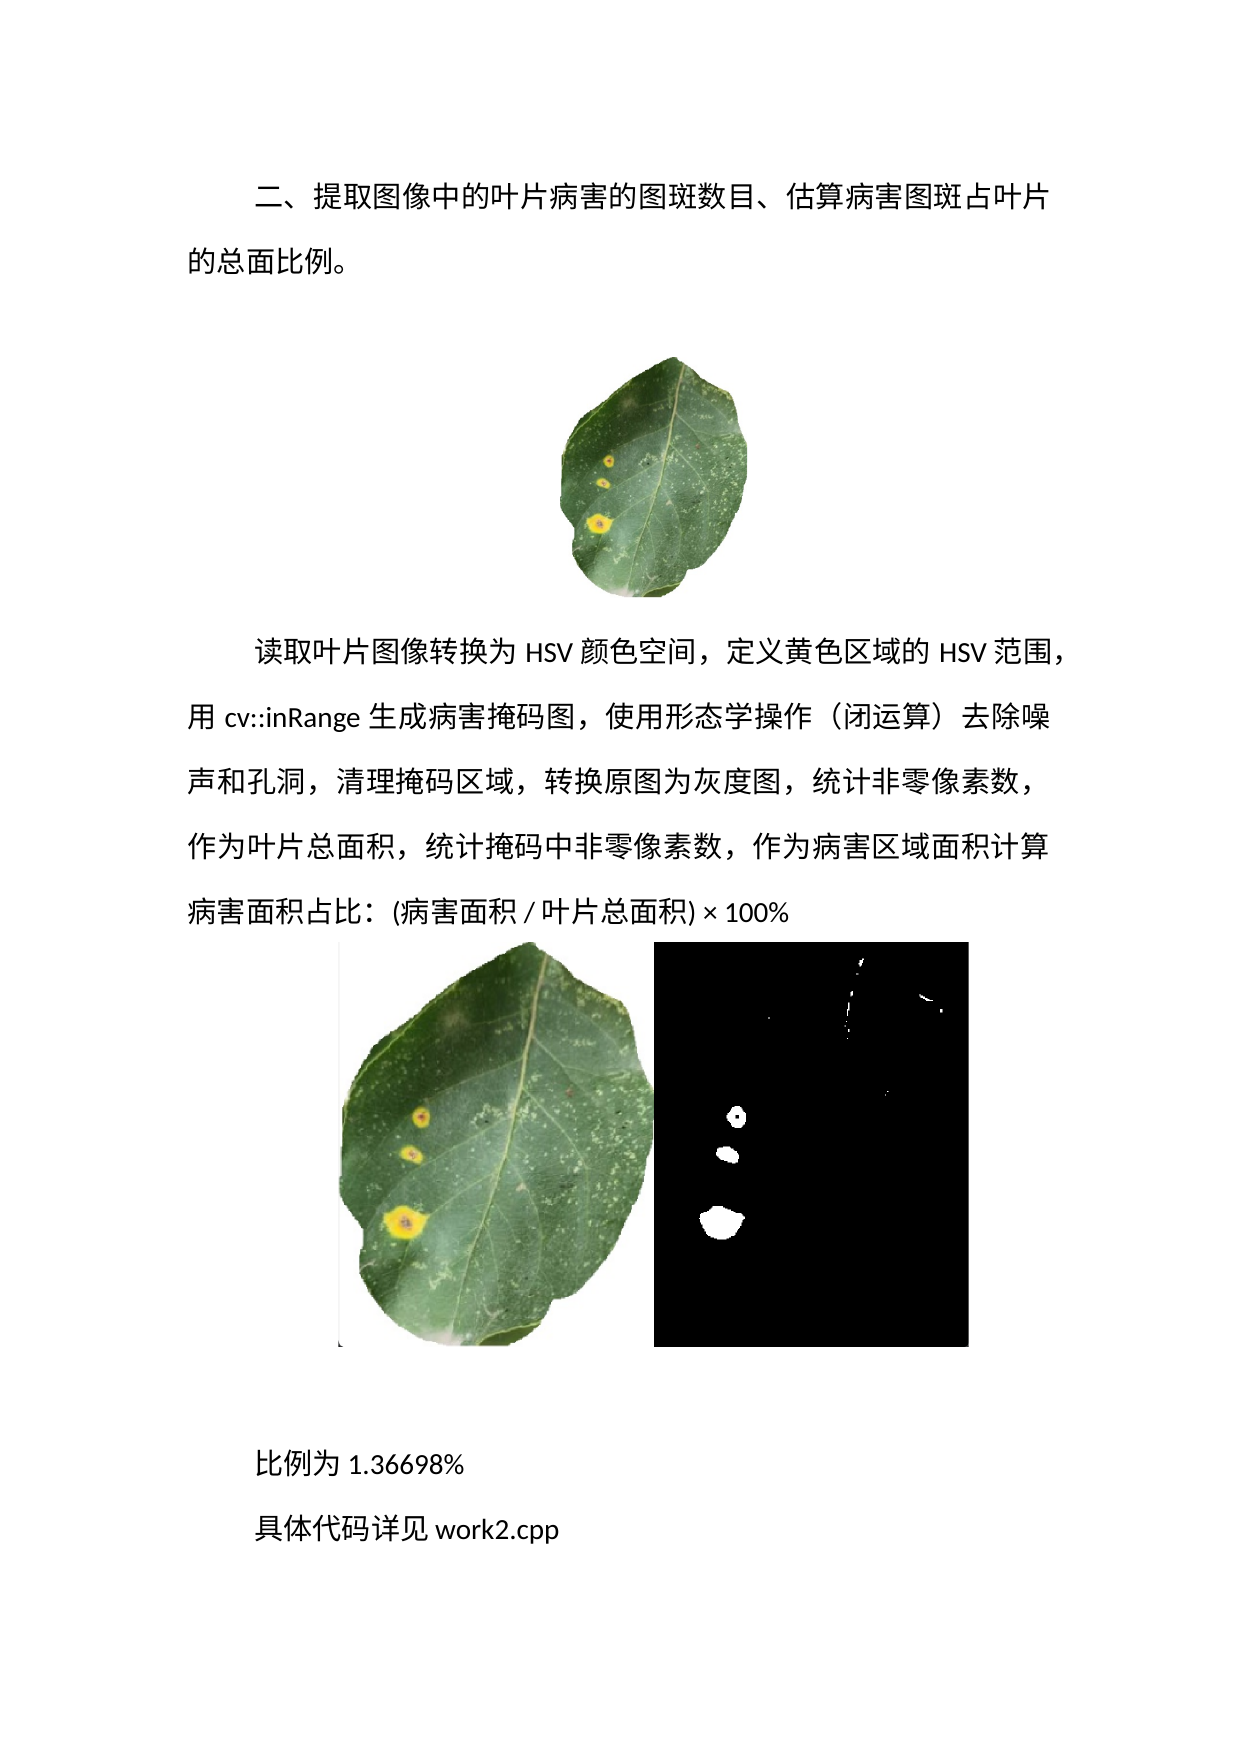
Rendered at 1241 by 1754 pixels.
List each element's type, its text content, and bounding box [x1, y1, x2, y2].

picture [560, 357, 748, 598]
text 二、提取图像中的叶片病害的图斑数目、估算病害图斑占叶片的总面比例。 [187, 162, 1053, 292]
picture [338, 942, 969, 1347]
text 比例为1.36698% [187, 1429, 1053, 1494]
text 具体代码详见work2.cpp [187, 1494, 1053, 1559]
text 读取叶片图像转换为 HSV 颜色空间，定义黄色区域的 HSV 范围，用 cv::inRange 生成病害掩码图，使用形态学操作（闭运算）去除噪声和孔洞，清理掩码区域，转换原图为灰度图，统计非零像素数，作为叶片总面积，统计掩码中非零像素数，作为病害区域面积计算病害面积占比：(病害面积 / 叶片总面积) × 100% [187, 617, 1053, 942]
